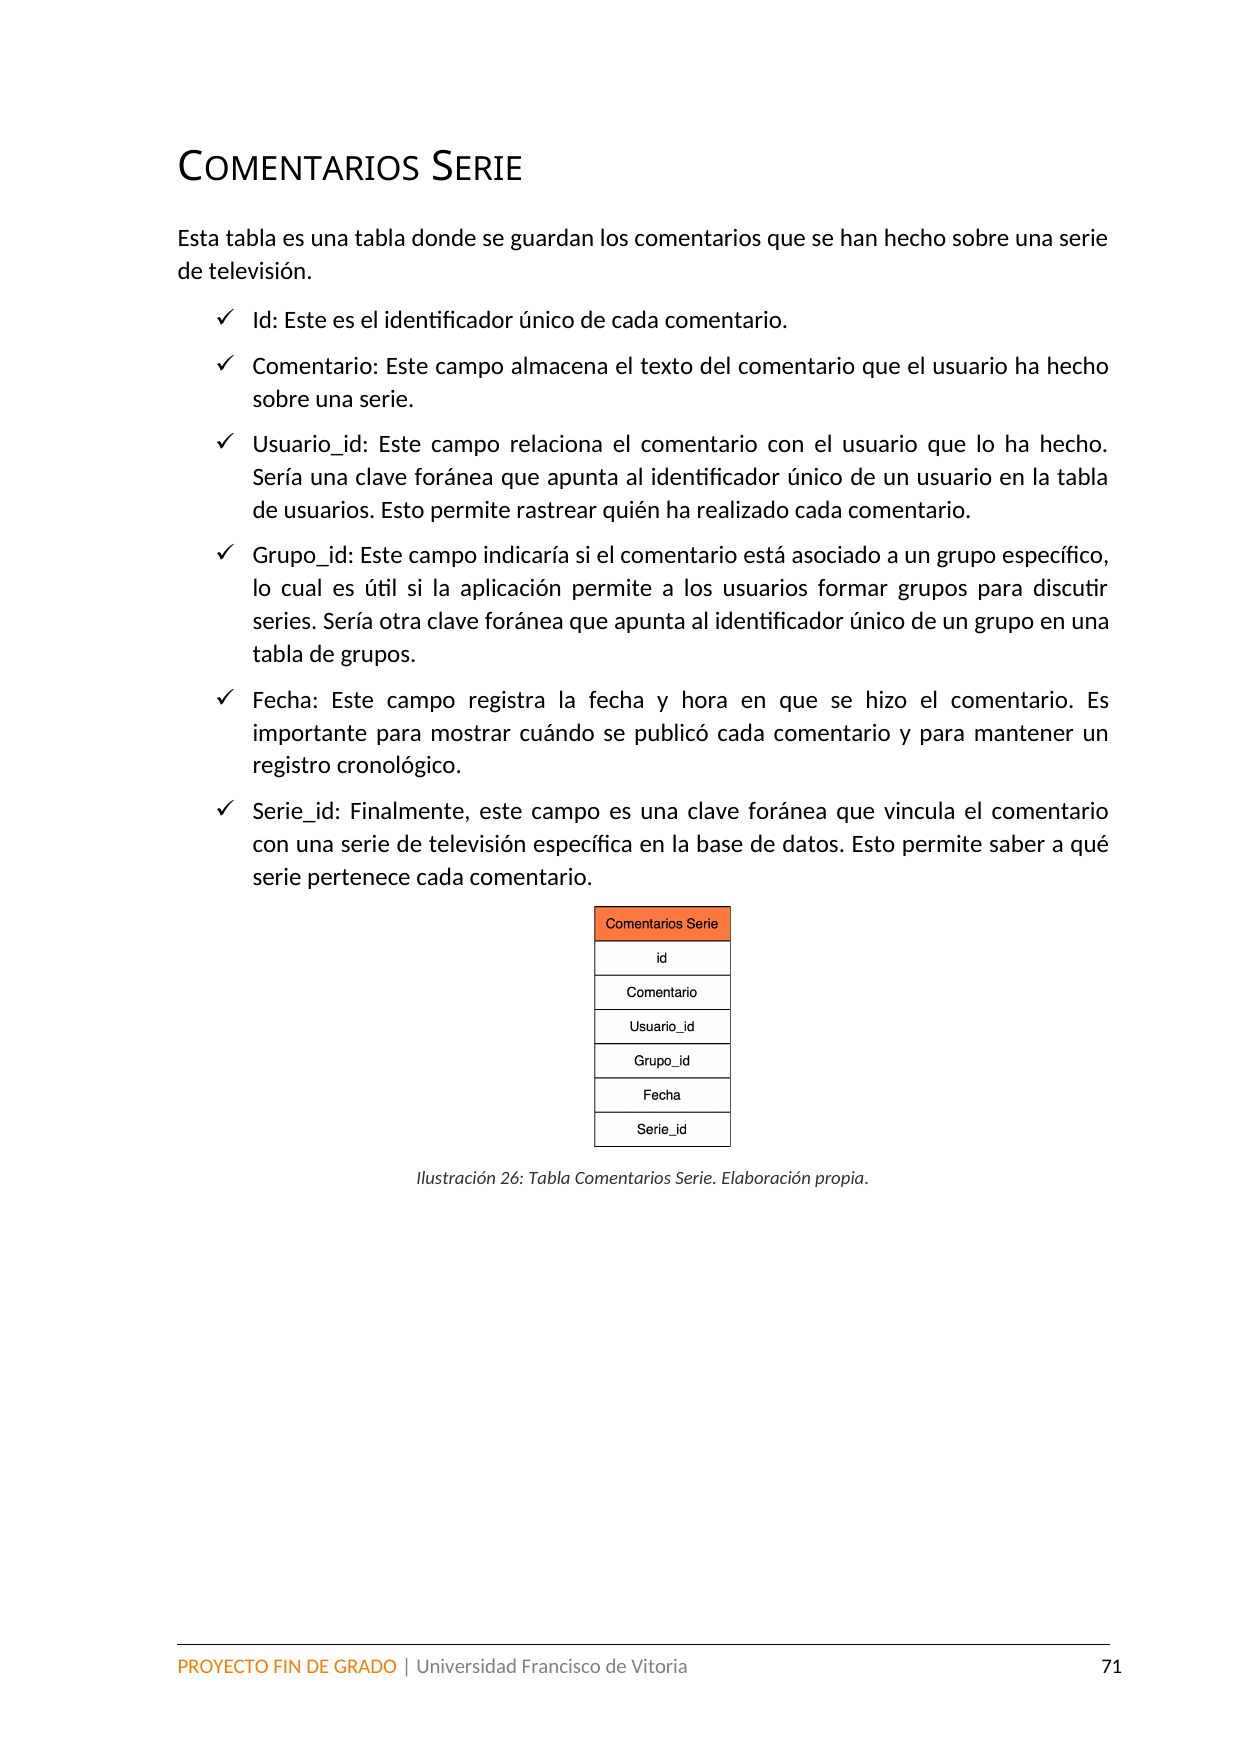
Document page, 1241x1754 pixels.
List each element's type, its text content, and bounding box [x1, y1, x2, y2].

subtitle Comentarios Serie [177, 136, 1110, 193]
list Usuario_id: Este campo relaciona el comentario con el usuario que lo ha hecho. Sería una clave foránea que apunta al identificador único de un usuario en la tabla de usuarios. Esto permite rastrear quién ha realizado cada comentario. [215, 428, 1110, 525]
picture [594, 906, 731, 1148]
list Comentario: Este campo almacena el texto del comentario que el usuario ha hecho sobre una serie. [215, 350, 1110, 413]
text Esta tabla es una tabla donde se guardan los comentarios que se han hecho sobre una serie de televisión. [177, 222, 1110, 286]
list Grupo_id: Este campo indicaría si el comentario está asociado a un grupo específico, lo cual es útil si la aplicación permite a los usuarios formar grupos para discutir series. Sería otra clave foránea que apunta al identificador único de un grupo en una tabla de grupos. [215, 539, 1110, 669]
text Ilustración 26: Tabla Comentarios Serie. Elaboración propia. [177, 1166, 1110, 1189]
list Serie_id: Finalmente, este campo es una clave foránea que vincula el comentario con una serie de televisión específica en la base de datos. Esto permite saber a qué serie pertenece cada comentario. [215, 795, 1110, 891]
list Fecha: Este campo registra la fecha y hora en que se hizo el comentario. Es importante para mostrar cuándo se publicó cada comentario y para mantener un registro cronológico. [215, 684, 1110, 780]
list Id: Este es el identificador único de cada comentario. [215, 304, 1110, 335]
